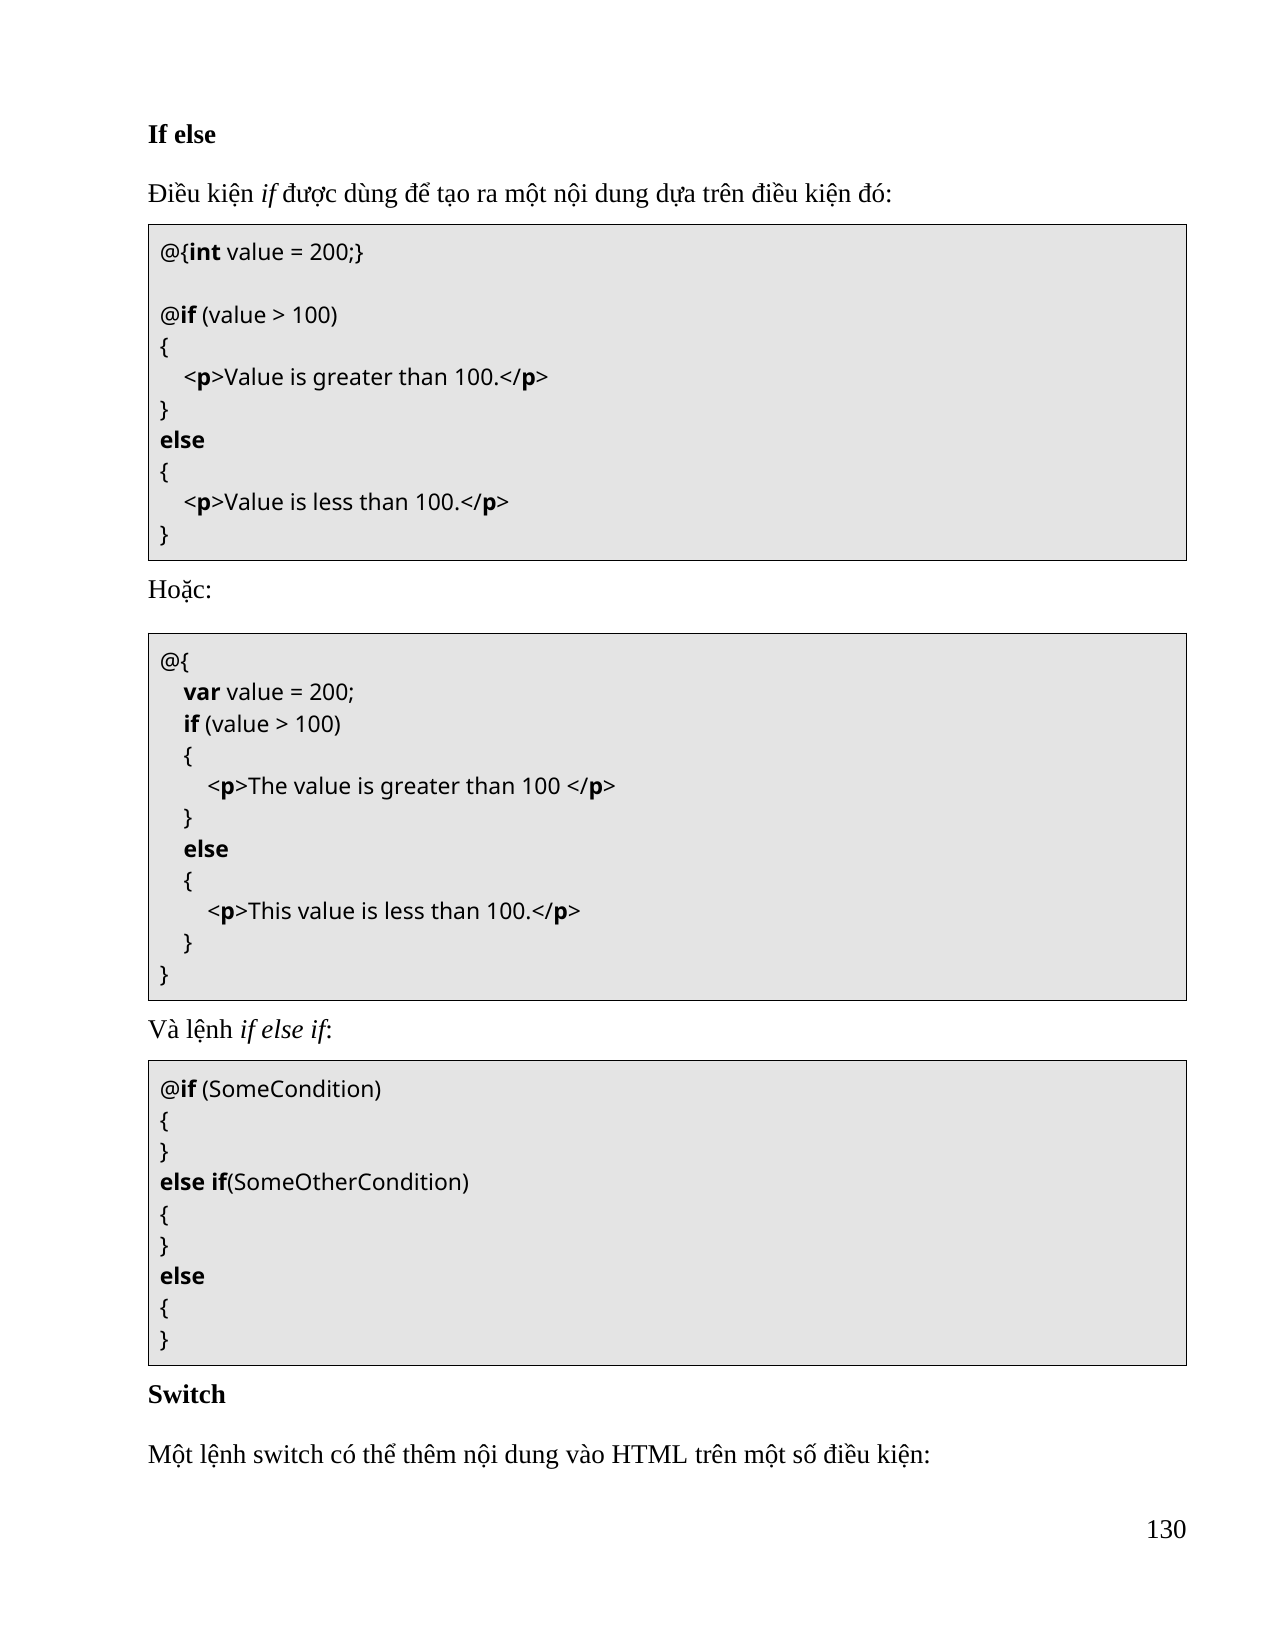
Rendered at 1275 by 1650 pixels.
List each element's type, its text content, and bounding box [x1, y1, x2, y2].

table_header @if (SomeCondition) { } else if(SomeOtherCondition) { } else { } [149, 1061, 1186, 1365]
text Và lệnh if else if: [148, 1013, 1186, 1045]
text Switch [148, 1378, 1186, 1410]
text Một lệnh switch có thể thêm nội dung vào HTML trên một số điều kiện: [148, 1438, 1186, 1469]
text Điều kiện if được dùng để tạo ra một nội dung dựa trên điều kiện đó: [148, 177, 1186, 208]
table_header @{ var value = 200; if (value > 100) { <p>The value is greater than 100 </p> } else { <p>This value is less than 100.</p> } } [149, 634, 1186, 1000]
text Hoặc: [148, 573, 1186, 605]
text If else [148, 118, 1186, 149]
table_header @{int value = 200;} @if (value > 100) { <p>Value is greater than 100.</p> } else { <p>Value is less than 100.</p> } [149, 225, 1186, 560]
